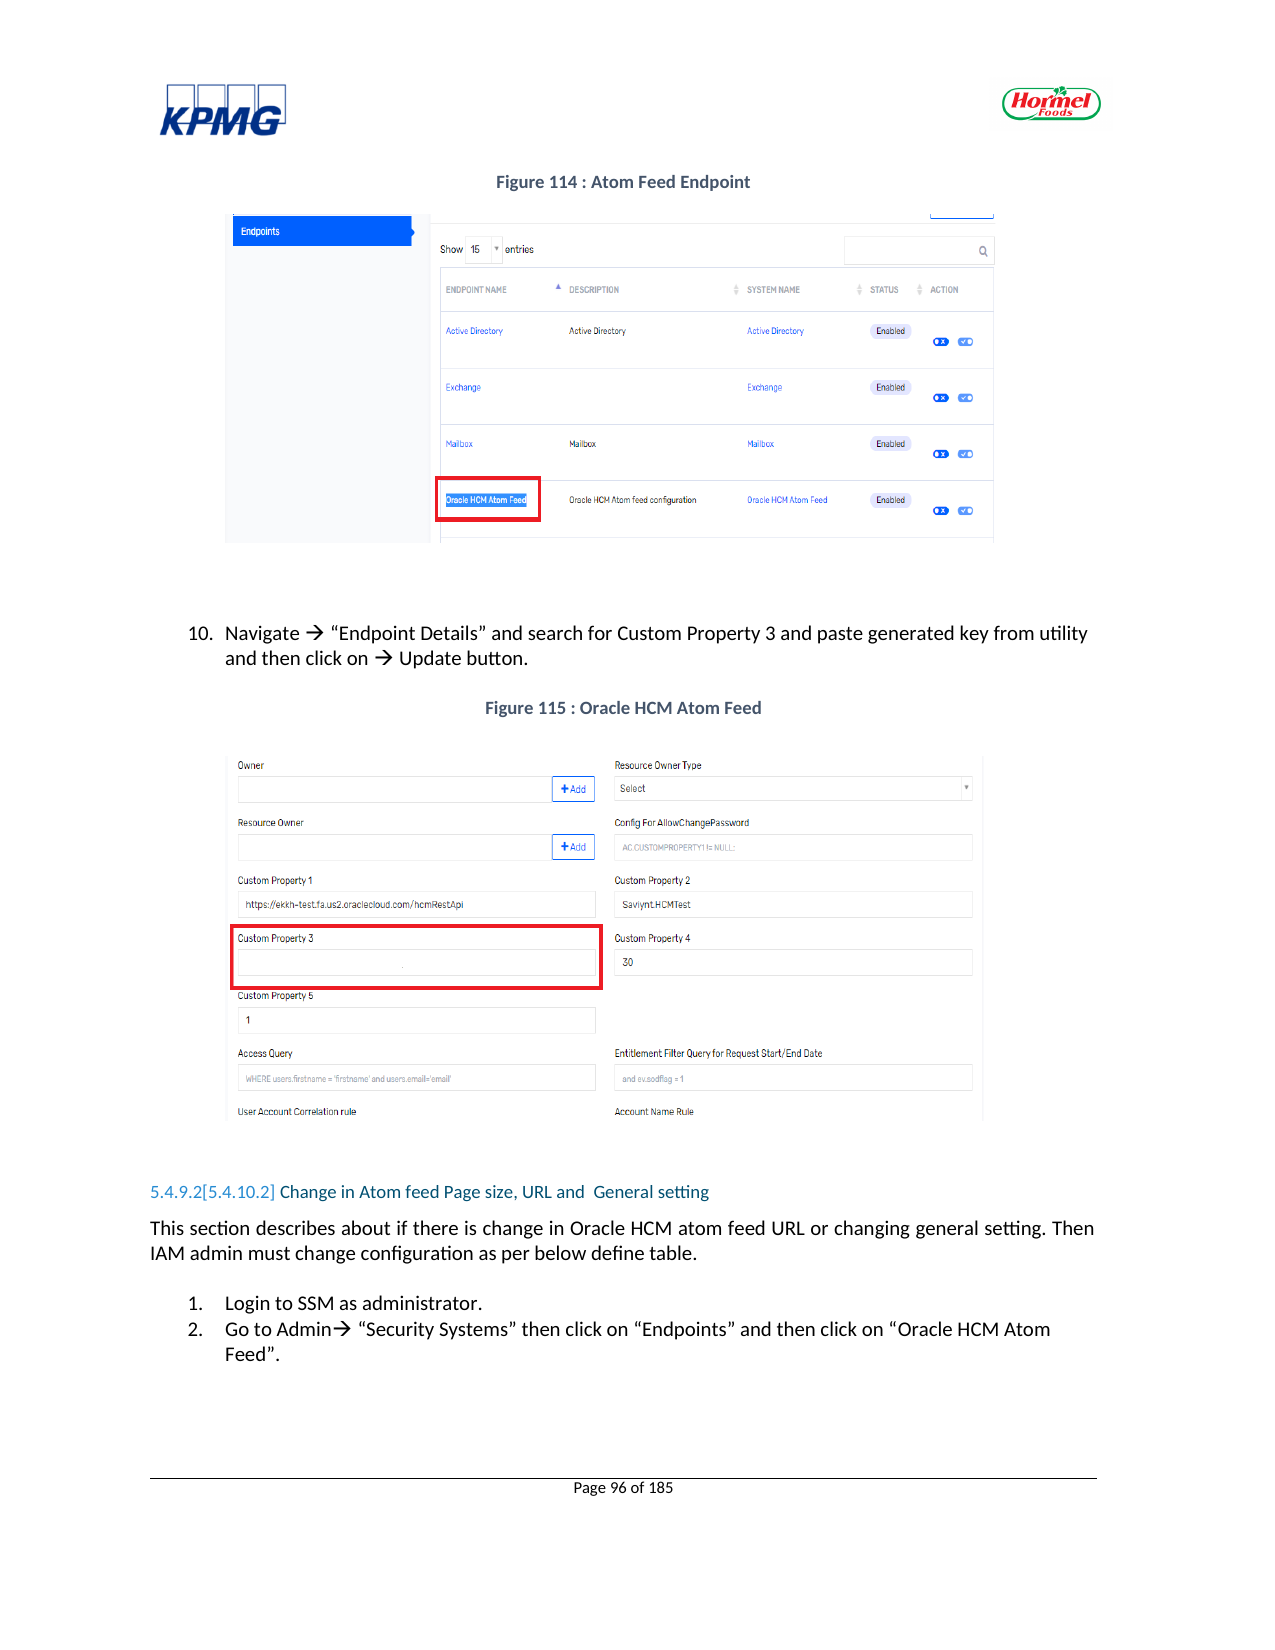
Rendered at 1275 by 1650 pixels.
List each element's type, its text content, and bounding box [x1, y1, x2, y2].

picture [225, 214, 996, 545]
list Navigate “Endpoint Details” and search for Custom Property 3 and paste generated key from utility and then click on Update button. [187, 620, 1097, 671]
picture [225, 740, 990, 1130]
subtitle Change in Atom feed Page size, URL and General setting [150, 1180, 1097, 1203]
text Figure 114 : Atom Feed Endpoint [150, 171, 1097, 194]
picture [150, 75, 302, 146]
text This section describes about if there is change in Oracle HCM atom feed URL or changing general setting. Then IAM admin must change configuration as per below define table. [150, 1215, 1097, 1266]
picture [684, 1189, 689, 1198]
picture [988, 77, 1114, 140]
list Login to SSM as administrator. [187, 1291, 1097, 1316]
text Figure 115 : Oracle HCM Atom Feed [150, 696, 1097, 719]
picture [444, 1186, 449, 1198]
list Go to Admin “Security Systems” then click on “Endpoints” and then click on “Oracle HCM Atom Feed”. [187, 1316, 1097, 1367]
